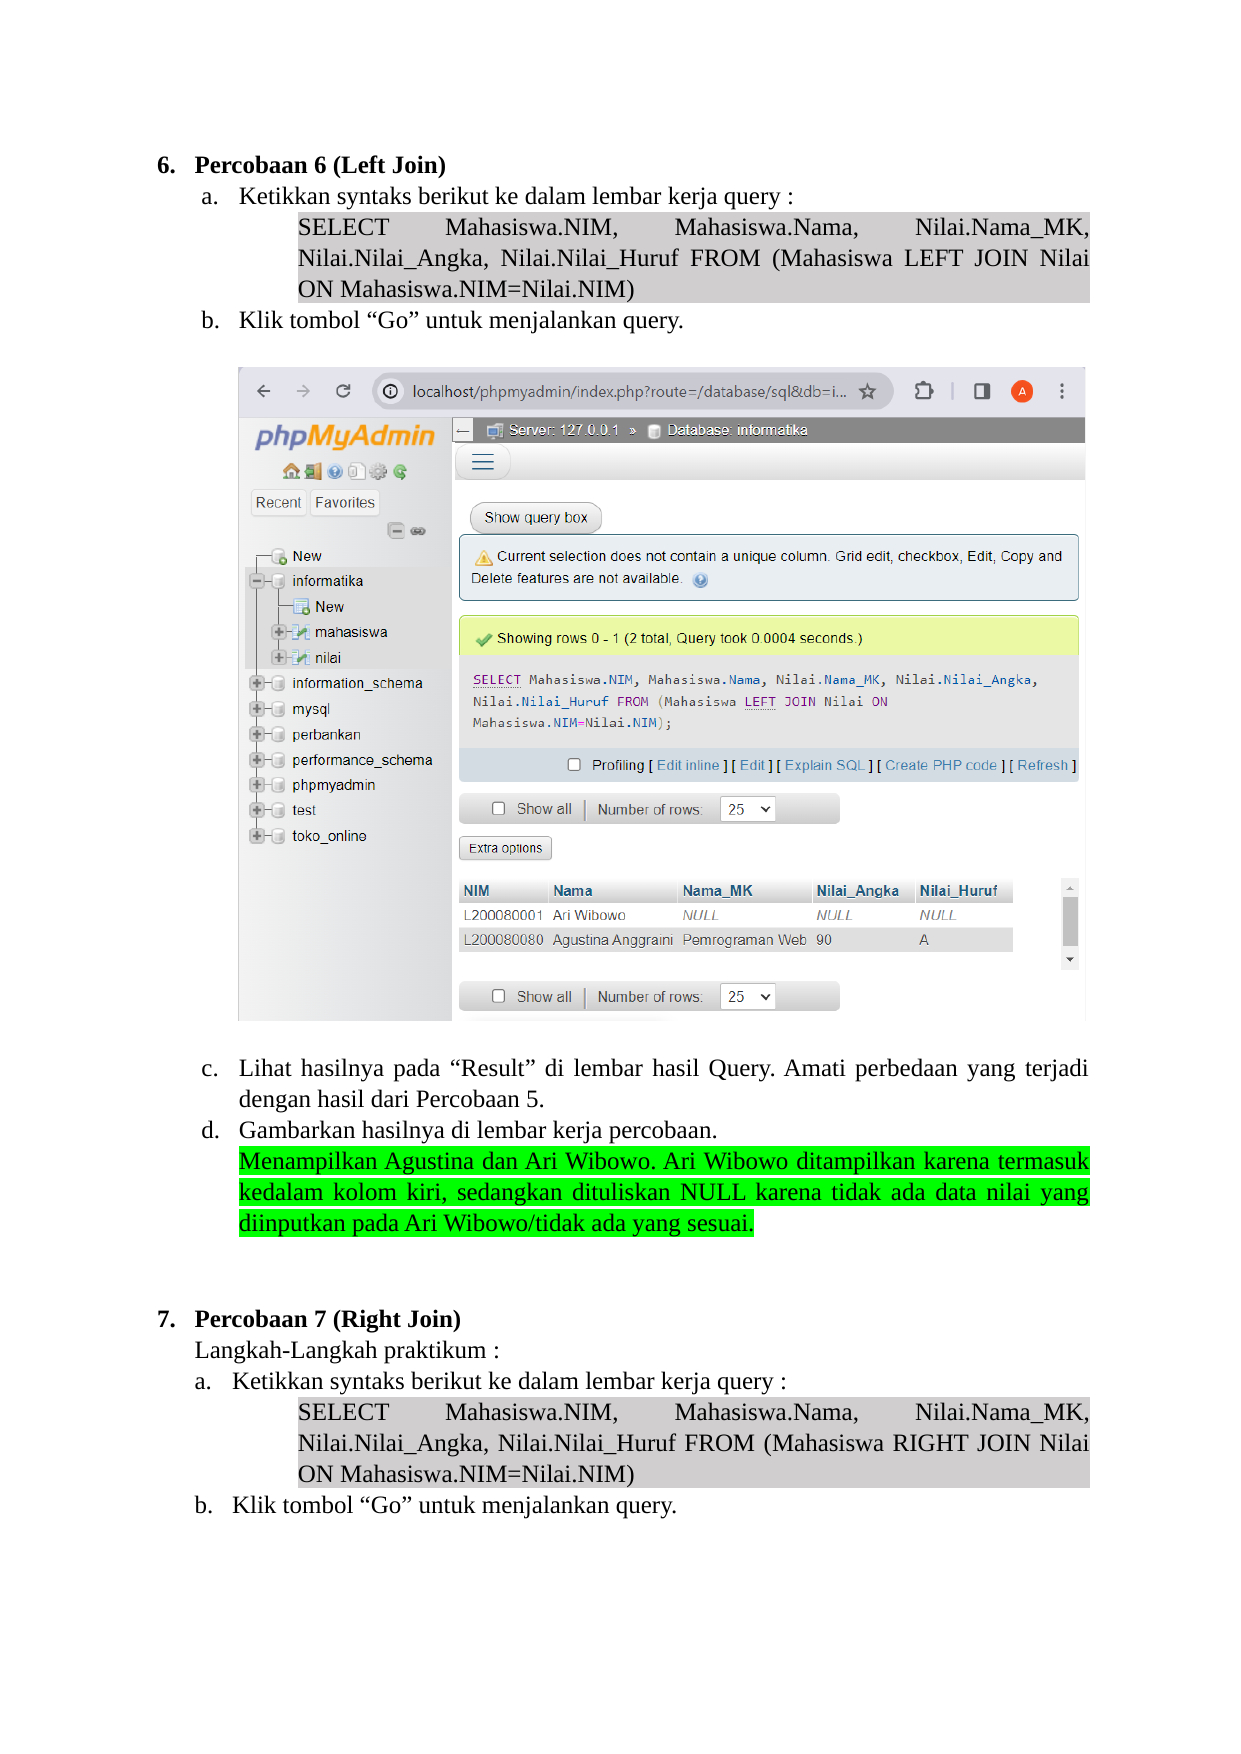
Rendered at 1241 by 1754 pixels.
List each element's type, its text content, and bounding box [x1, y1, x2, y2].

list Percobaan 7 (Right Join) [157, 1304, 1090, 1333]
list Menampilkan Agustina dan Ari Wibowo. Ari Wibowo ditampilkan karena termasuk kedalam kolom kiri, sedangkan dituliskan NULL karena tidak ada data nilai yang diinputkan pada Ari Wibowo/tidak ada yang sesuai. [239, 1206, 1090, 1237]
list Percobaan 6 (Left Join) [157, 150, 1090, 179]
list Gambarkan hasilnya di lembar kerja percobaan. [201, 1115, 1090, 1144]
list SELECT Mahasiswa.NIM, Mahasiswa.Nama, Nilai.Nama_MK, Nilai.Nilai_Angka, Nilai.Nilai_Huruf FROM (Mahasiswa LEFT JOIN Nilai ON Mahasiswa.NIM=Nilai.NIM) [298, 212, 1090, 303]
list Ketikkan syntaks berikut ke dalam lembar kerja query : [194, 1366, 1090, 1395]
list Langkah-Langkah praktikum : [194, 1335, 1090, 1364]
list Ketikkan syntaks berikut ke dalam lembar kerja query : [201, 181, 1090, 210]
list Klik tombol “Go” untuk menjalankan query. [194, 1490, 1090, 1519]
list Klik tombol “Go” untuk menjalankan query. [201, 305, 1090, 334]
list Lihat hasilnya pada “Result” di lembar hasil Query. Amati perbedaan yang terjadi dengan hasil dari Percobaan 5. [201, 1053, 1090, 1113]
list SELECT Mahasiswa.NIM, Mahasiswa.Nama, Nilai.Nama_MK, Nilai.Nilai_Angka, Nilai.Nilai_Huruf FROM (Mahasiswa RIGHT JOIN Nilai ON Mahasiswa.NIM=Nilai.NIM) [298, 1397, 1090, 1488]
picture [238, 367, 1086, 1021]
